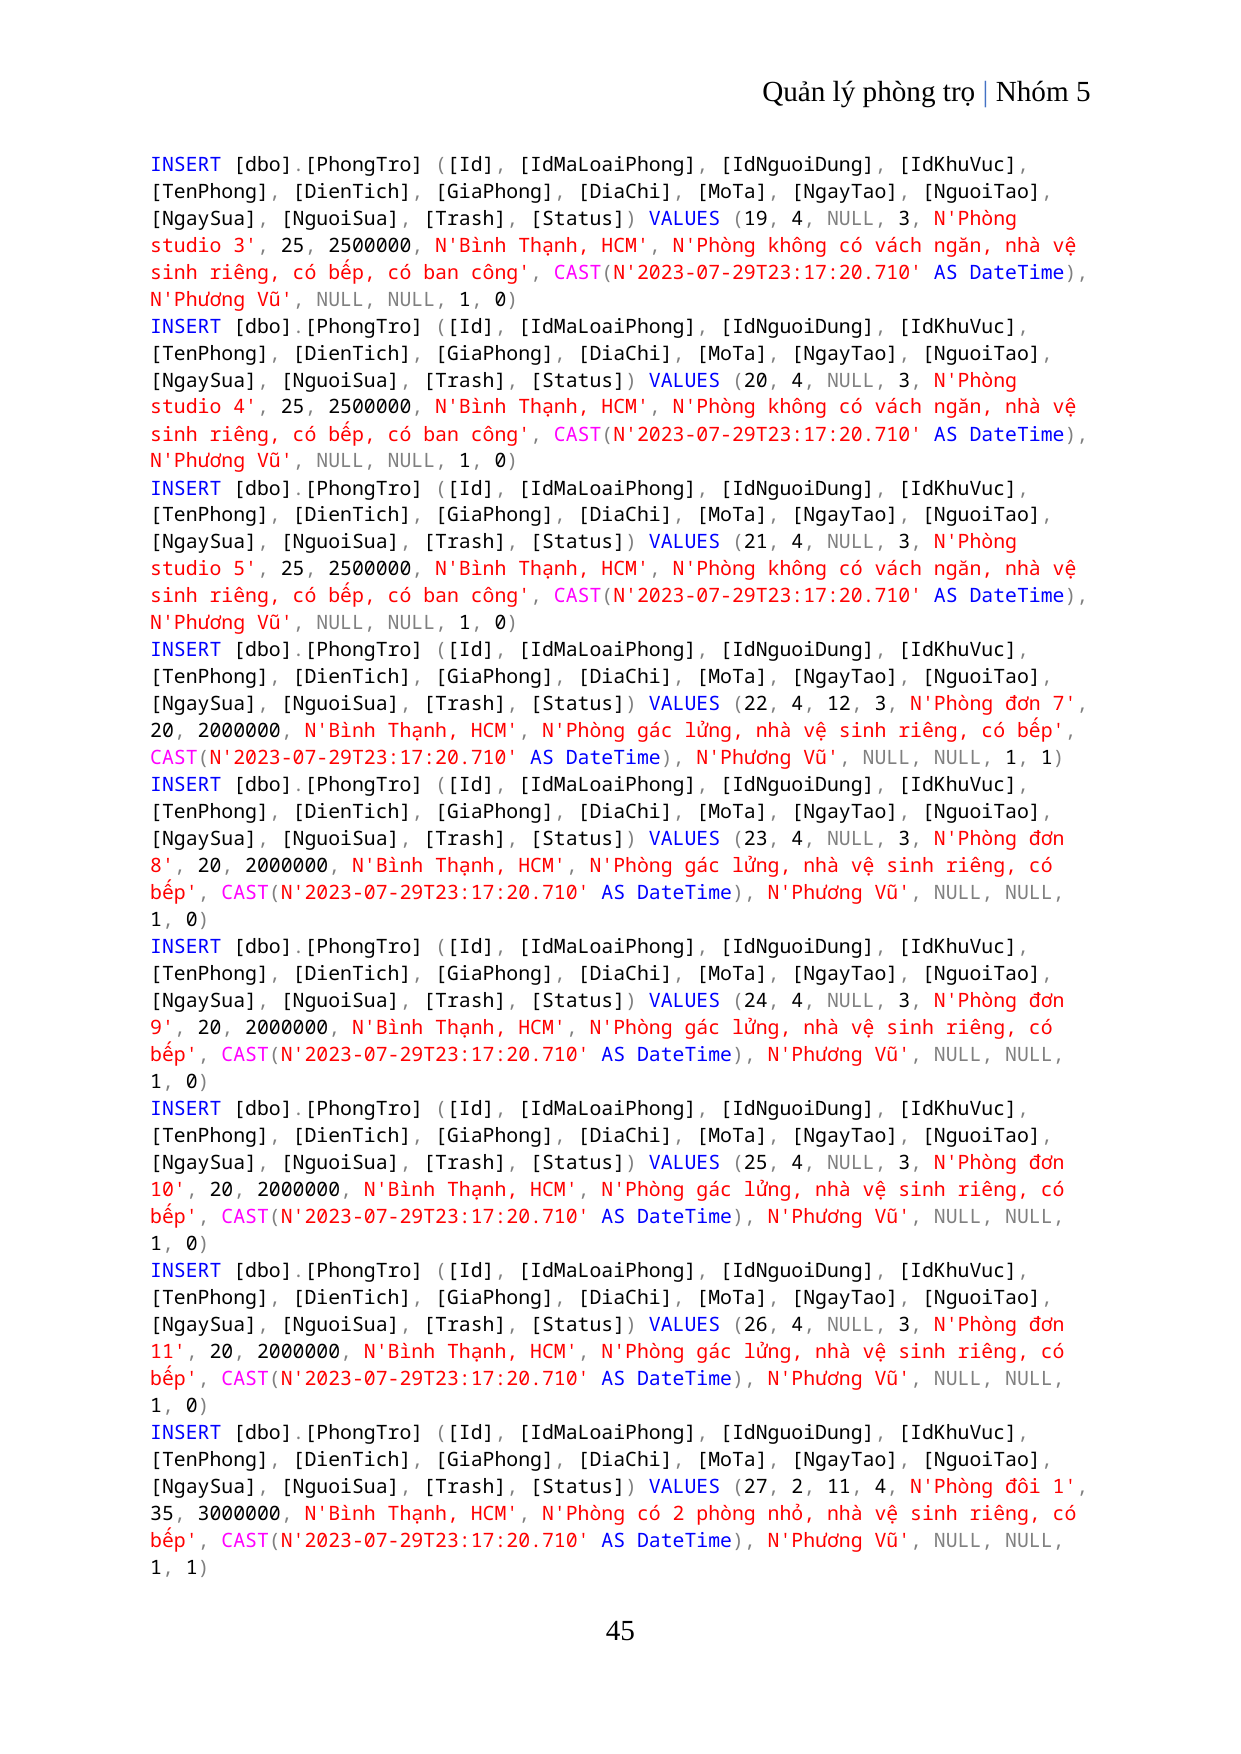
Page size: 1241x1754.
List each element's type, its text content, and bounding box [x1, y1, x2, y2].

text INSERT [dbo].[PhongTro] ([Id], [IdMaLoaiPhong], [IdNguoiDung], [IdKhuVuc], [TenPhong], [DienTich], [GiaPhong], [DiaChi], [MoTa], [NgayTao], [NguoiTao], [NgaySua], [NguoiSua], [Trash], [Status]) VALUES (21, 4, NULL, 3, N'Phòng studio 5', 25, 2500000, N'Bình Thạnh, HCM', N'Phòng không có vách ngăn, nhà vệ sinh riêng, có bếp, có ban công', CAST(N'2023-07-29T23:17:20.710' AS DateTime), N'Phương Vũ', NULL, NULL, 1, 0) [150, 474, 1090, 636]
text INSERT [dbo].[PhongTro] ([Id], [IdMaLoaiPhong], [IdNguoiDung], [IdKhuVuc], [TenPhong], [DienTich], [GiaPhong], [DiaChi], [MoTa], [NgayTao], [NguoiTao], [NgaySua], [NguoiSua], [Trash], [Status]) VALUES (27, 2, 11, 4, N'Phòng đôi 1', 35, 3000000, N'Bình Thạnh, HCM', N'Phòng có 2 phòng nhỏ, nhà vệ sinh riêng, có bếp', CAST(N'2023-07-29T23:17:20.710' AS DateTime), N'Phương Vũ', NULL, NULL, 1, 1) [150, 1418, 1090, 1580]
text INSERT [dbo].[PhongTro] ([Id], [IdMaLoaiPhong], [IdNguoiDung], [IdKhuVuc], [TenPhong], [DienTich], [GiaPhong], [DiaChi], [MoTa], [NgayTao], [NguoiTao], [NgaySua], [NguoiSua], [Trash], [Status]) VALUES (23, 4, NULL, 3, N'Phòng đơn 8', 20, 2000000, N'Bình Thạnh, HCM', N'Phòng gác lửng, nhà vệ sinh riêng, có bếp', CAST(N'2023-07-29T23:17:20.710' AS DateTime), N'Phương Vũ', NULL, NULL, 1, 0) [150, 771, 1090, 932]
text INSERT [dbo].[PhongTro] ([Id], [IdMaLoaiPhong], [IdNguoiDung], [IdKhuVuc], [TenPhong], [DienTich], [GiaPhong], [DiaChi], [MoTa], [NgayTao], [NguoiTao], [NgaySua], [NguoiSua], [Trash], [Status]) VALUES (26, 4, NULL, 3, N'Phòng đơn 11', 20, 2000000, N'Bình Thạnh, HCM', N'Phòng gác lửng, nhà vệ sinh riêng, có bếp', CAST(N'2023-07-29T23:17:20.710' AS DateTime), N'Phương Vũ', NULL, NULL, 1, 0) [150, 1256, 1090, 1418]
text INSERT [dbo].[PhongTro] ([Id], [IdMaLoaiPhong], [IdNguoiDung], [IdKhuVuc], [TenPhong], [DienTich], [GiaPhong], [DiaChi], [MoTa], [NgayTao], [NguoiTao], [NgaySua], [NguoiSua], [Trash], [Status]) VALUES (25, 4, NULL, 3, N'Phòng đơn 10', 20, 2000000, N'Bình Thạnh, HCM', N'Phòng gác lửng, nhà vệ sinh riêng, có bếp', CAST(N'2023-07-29T23:17:20.710' AS DateTime), N'Phương Vũ', NULL, NULL, 1, 0) [150, 1094, 1090, 1256]
text INSERT [dbo].[PhongTro] ([Id], [IdMaLoaiPhong], [IdNguoiDung], [IdKhuVuc], [TenPhong], [DienTich], [GiaPhong], [DiaChi], [MoTa], [NgayTao], [NguoiTao], [NgaySua], [NguoiSua], [Trash], [Status]) VALUES (19, 4, NULL, 3, N'Phòng studio 3', 25, 2500000, N'Bình Thạnh, HCM', N'Phòng không có vách ngăn, nhà vệ sinh riêng, có bếp, có ban công', CAST(N'2023-07-29T23:17:20.710' AS DateTime), N'Phương Vũ', NULL, NULL, 1, 0) [150, 150, 1090, 312]
text INSERT [dbo].[PhongTro] ([Id], [IdMaLoaiPhong], [IdNguoiDung], [IdKhuVuc], [TenPhong], [DienTich], [GiaPhong], [DiaChi], [MoTa], [NgayTao], [NguoiTao], [NgaySua], [NguoiSua], [Trash], [Status]) VALUES (24, 4, NULL, 3, N'Phòng đơn 9', 20, 2000000, N'Bình Thạnh, HCM', N'Phòng gác lửng, nhà vệ sinh riêng, có bếp', CAST(N'2023-07-29T23:17:20.710' AS DateTime), N'Phương Vũ', NULL, NULL, 1, 0) [150, 932, 1090, 1094]
text INSERT [dbo].[PhongTro] ([Id], [IdMaLoaiPhong], [IdNguoiDung], [IdKhuVuc], [TenPhong], [DienTich], [GiaPhong], [DiaChi], [MoTa], [NgayTao], [NguoiTao], [NgaySua], [NguoiSua], [Trash], [Status]) VALUES (20, 4, NULL, 3, N'Phòng studio 4', 25, 2500000, N'Bình Thạnh, HCM', N'Phòng không có vách ngăn, nhà vệ sinh riêng, có bếp, có ban công', CAST(N'2023-07-29T23:17:20.710' AS DateTime), N'Phương Vũ', NULL, NULL, 1, 0) [150, 312, 1090, 474]
text INSERT [dbo].[PhongTro] ([Id], [IdMaLoaiPhong], [IdNguoiDung], [IdKhuVuc], [TenPhong], [DienTich], [GiaPhong], [DiaChi], [MoTa], [NgayTao], [NguoiTao], [NgaySua], [NguoiSua], [Trash], [Status]) VALUES (22, 4, 12, 3, N'Phòng đơn 7', 20, 2000000, N'Bình Thạnh, HCM', N'Phòng gác lửng, nhà vệ sinh riêng, có bếp', CAST(N'2023-07-29T23:17:20.710' AS DateTime), N'Phương Vũ', NULL, NULL, 1, 1) [150, 636, 1090, 771]
